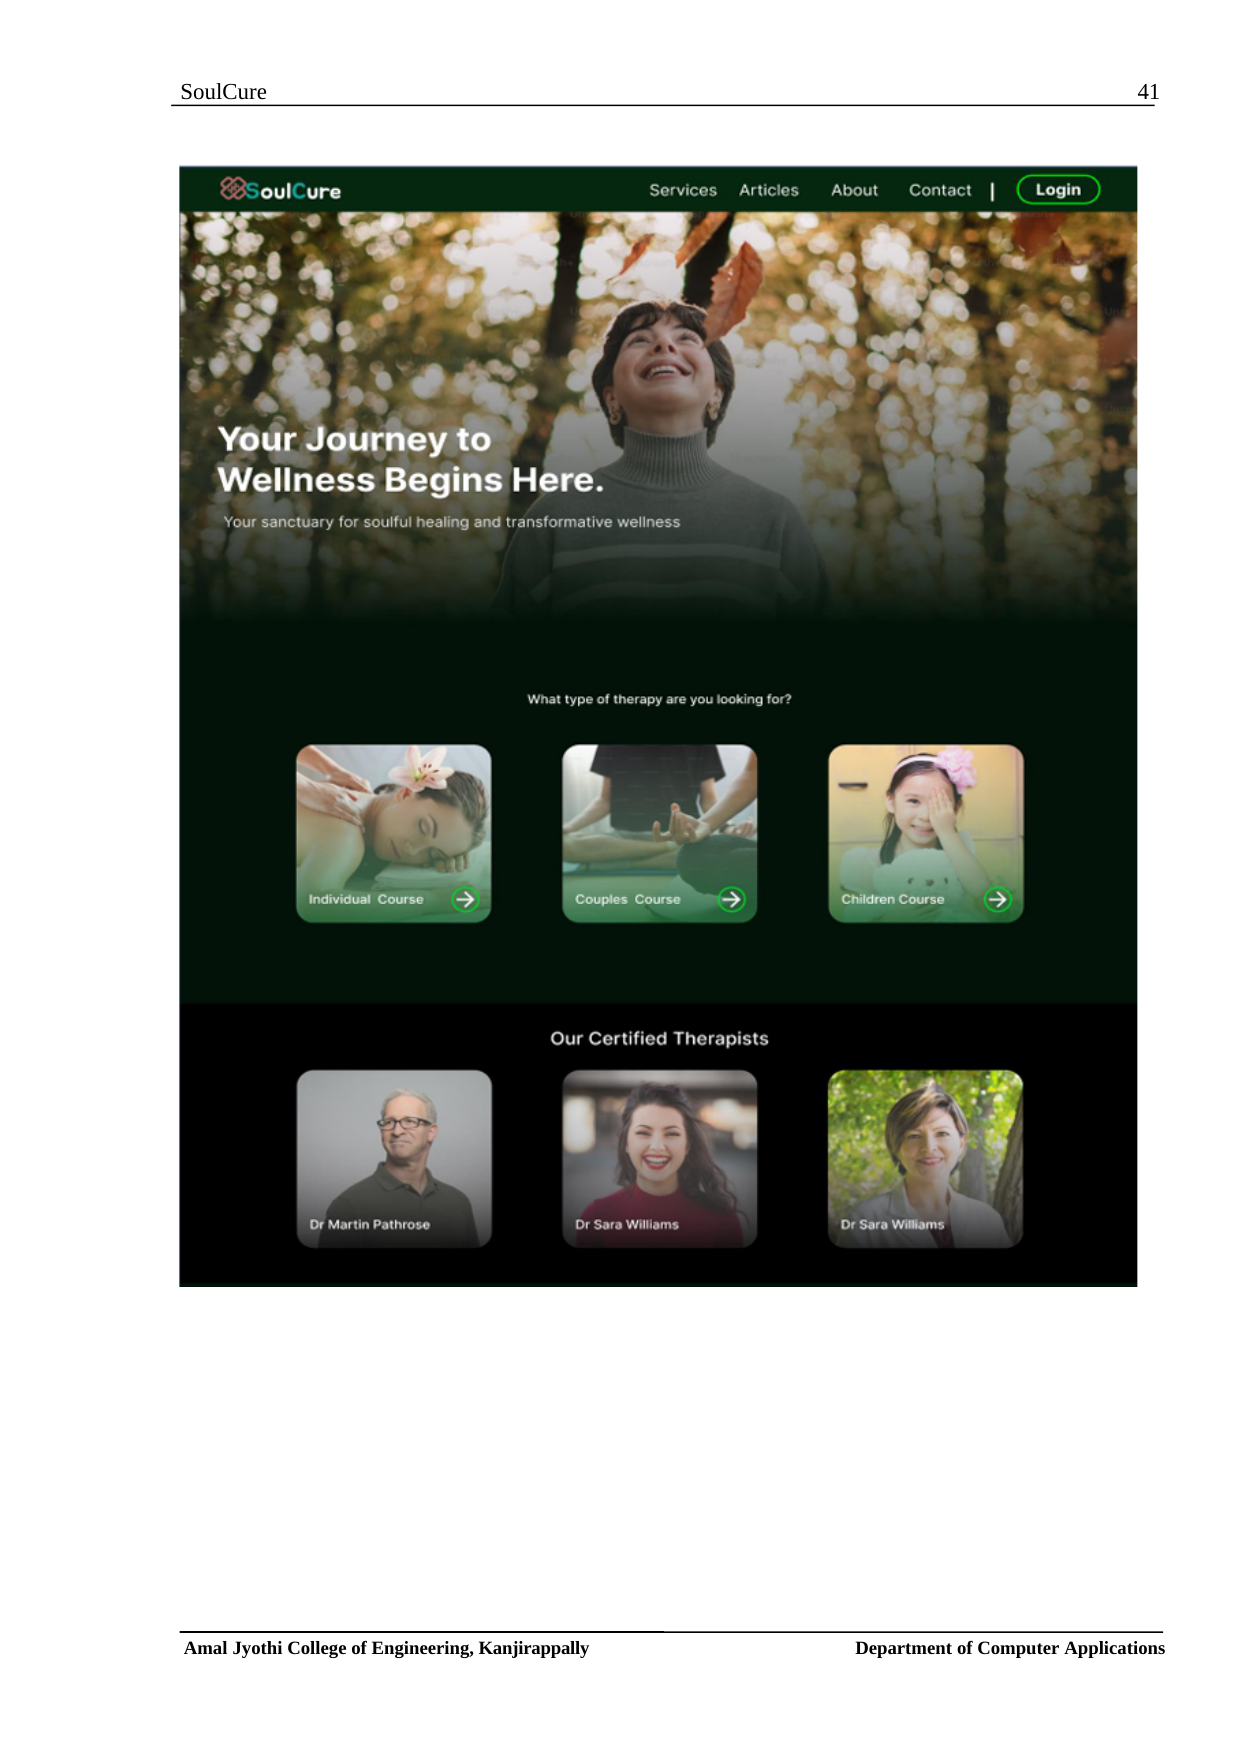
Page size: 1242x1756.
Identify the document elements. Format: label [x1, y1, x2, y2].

picture [178, 163, 1137, 1285]
